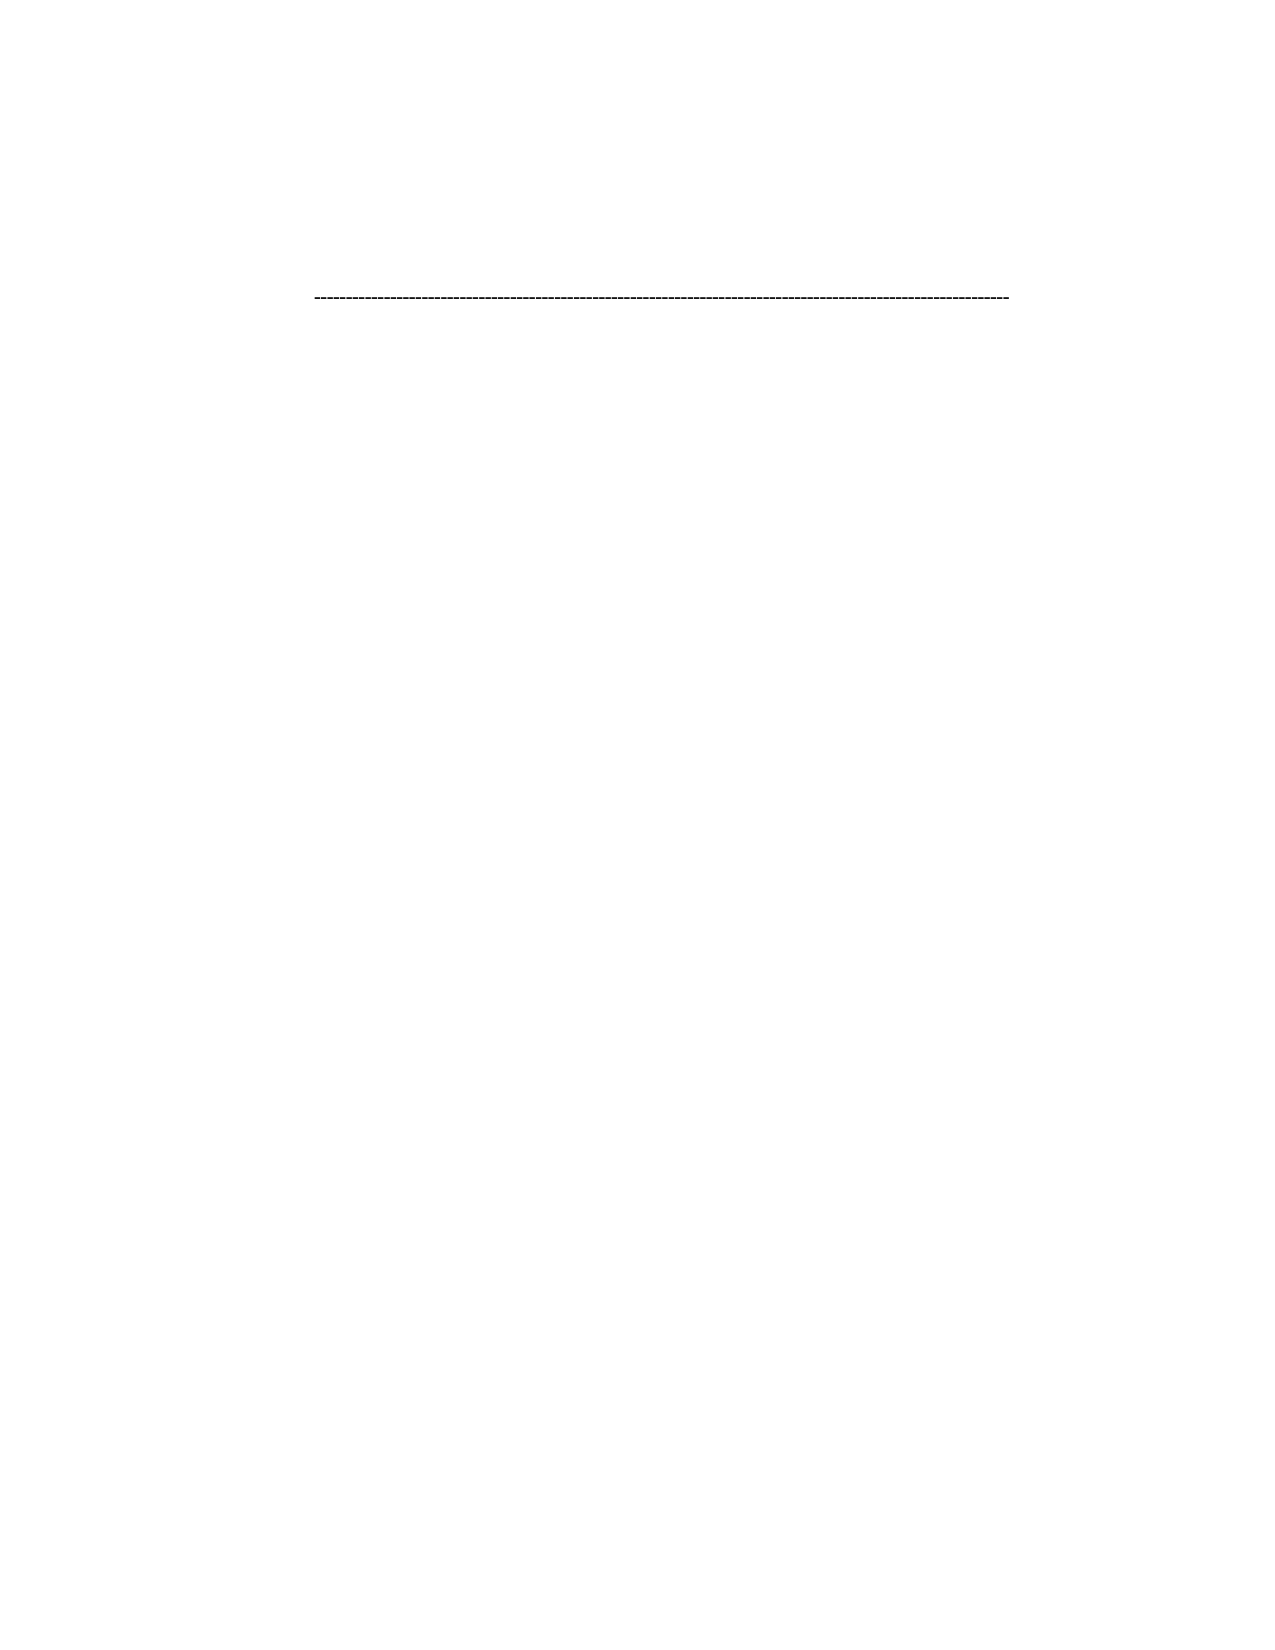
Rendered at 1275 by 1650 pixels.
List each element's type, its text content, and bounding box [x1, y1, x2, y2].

text -------------------------------------------------------------------------------------------------------------- [150, 284, 1125, 311]
